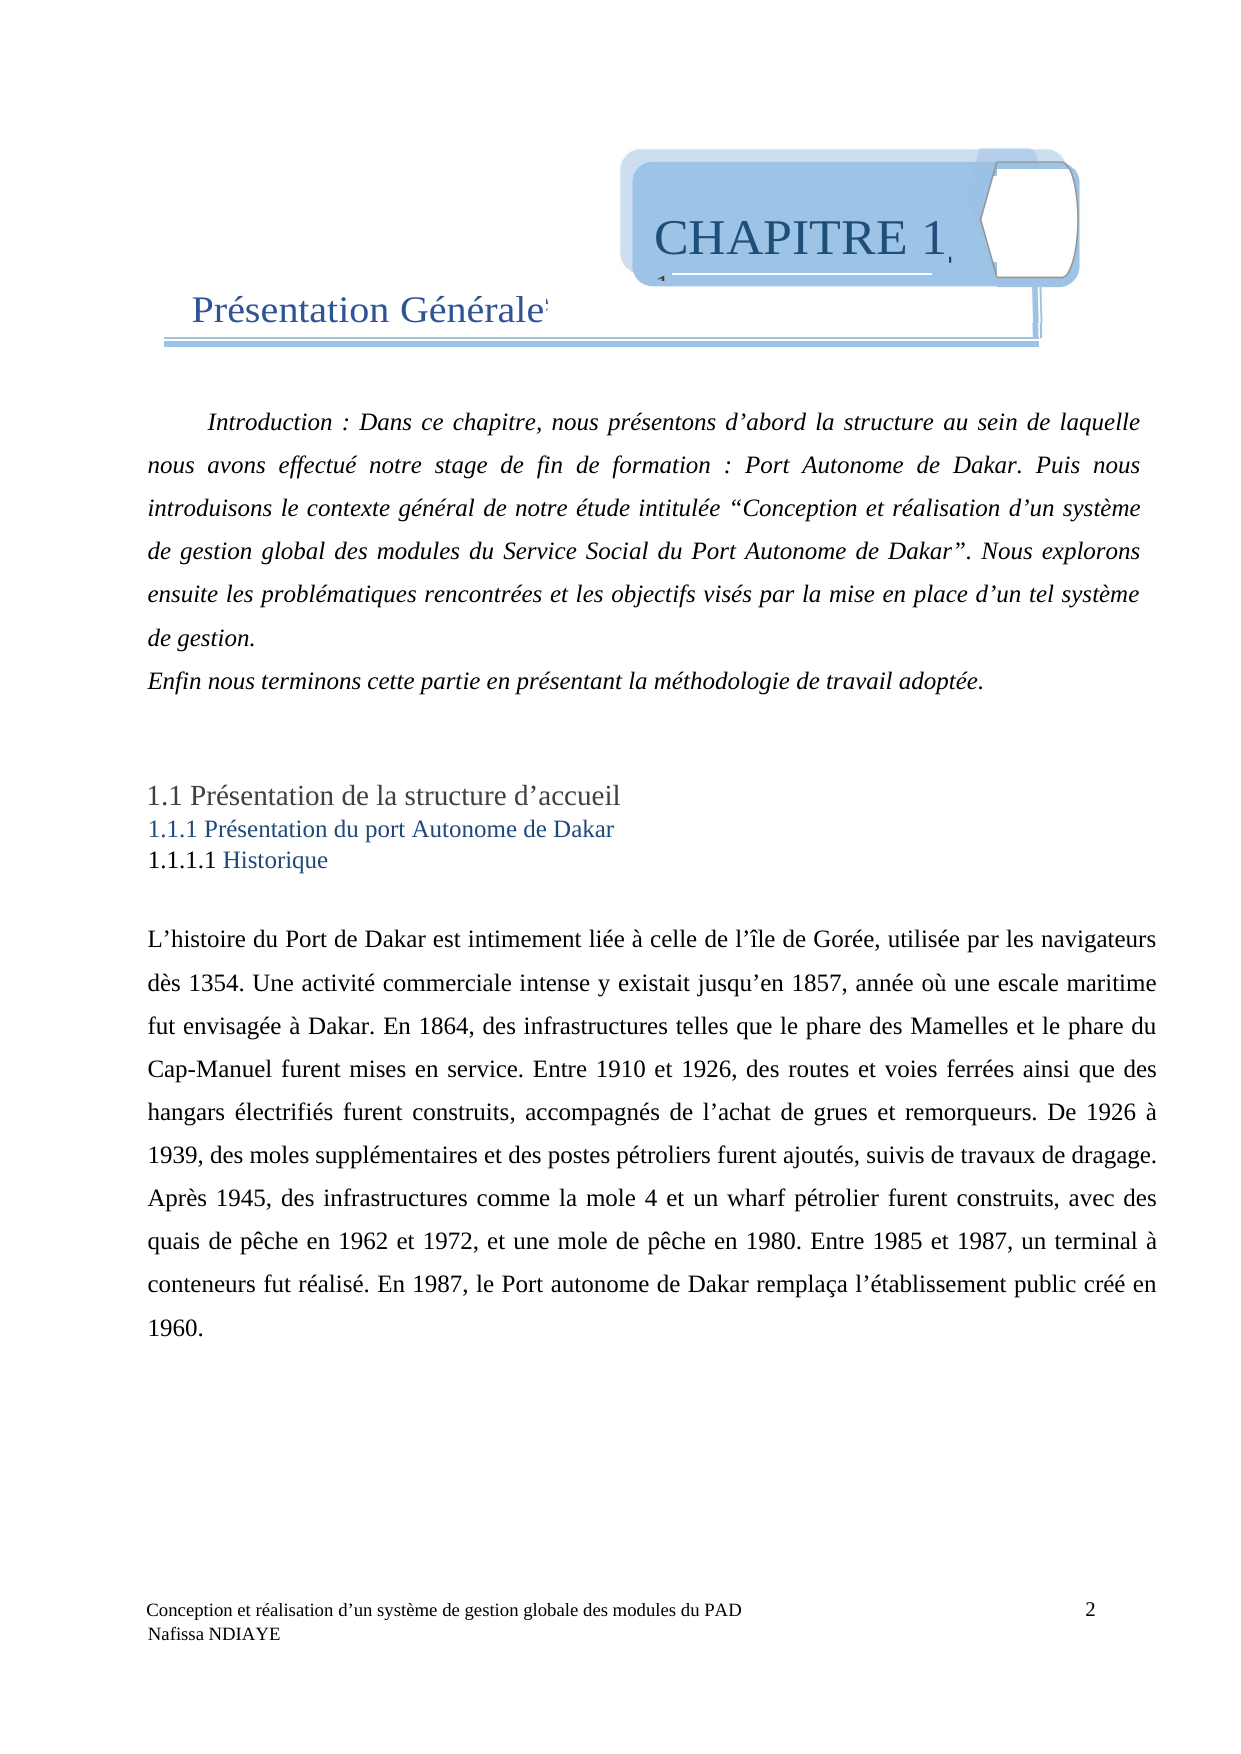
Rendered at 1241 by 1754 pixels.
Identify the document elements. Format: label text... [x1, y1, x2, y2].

text Enfin nous terminons cette partie en présentant la méthodologie de travail adoptée. [147, 666, 1158, 695]
subtitle 1.1.1.1 Historique [148, 845, 1158, 874]
text L’histoire du Port de Dakar est intimement liée à celle de l’île de Gorée, utilisée par les navigateurs dès 1354. Une activité commerciale intense y existait jusqu’en 1857, année où une escale maritime fut envisagée à Dakar. En 1864, des infrastructures telles que le phare des Mamelles et le phare du Cap-Manuel furent mises en service. Entre 1910 et 1926, des routes et voies ferrées ainsi que des hangars électrifiés furent construits, accompagnés de l’achat de grues et remorqueurs. De 1926 à 1939, des moles supplémentaires et des postes pétroliers furent ajoutés, suivis de travaux de dragage. Après 1945, des infrastructures comme la mole 4 et un wharf pétrolier furent construits, avec des quais de pêche en 1962 et 1972, et une mole de pêche en 1980. Entre 1985 et 1987, un terminal à conteneurs fut réalisé. En 1987, le Port autonome de Dakar remplaça l’établissement public créé en 1960. [147, 924, 1158, 1341]
subtitle 1.1 Présentation de la structure d’accueil [146, 778, 1158, 811]
picture [147, 147, 1087, 335]
subtitle 1.1.1 Présentation du port Autonome de Dakar [148, 814, 1158, 843]
text Introduction : Dans ce chapitre, nous présentons d’abord la structure au sein de laquelle nous avons effectué notre stage de fin de formation : Port Autonome de Dakar. Puis nous introduisons le contexte général de notre étude intitulée “Conception et réalisation d’un système de gestion global des modules du Service Social du Port Autonome de Dakar”. Nous explorons ensuite les problématiques rencontrées et les objectifs visés par la mise en place d’un tel système de gestion. [147, 407, 1144, 651]
